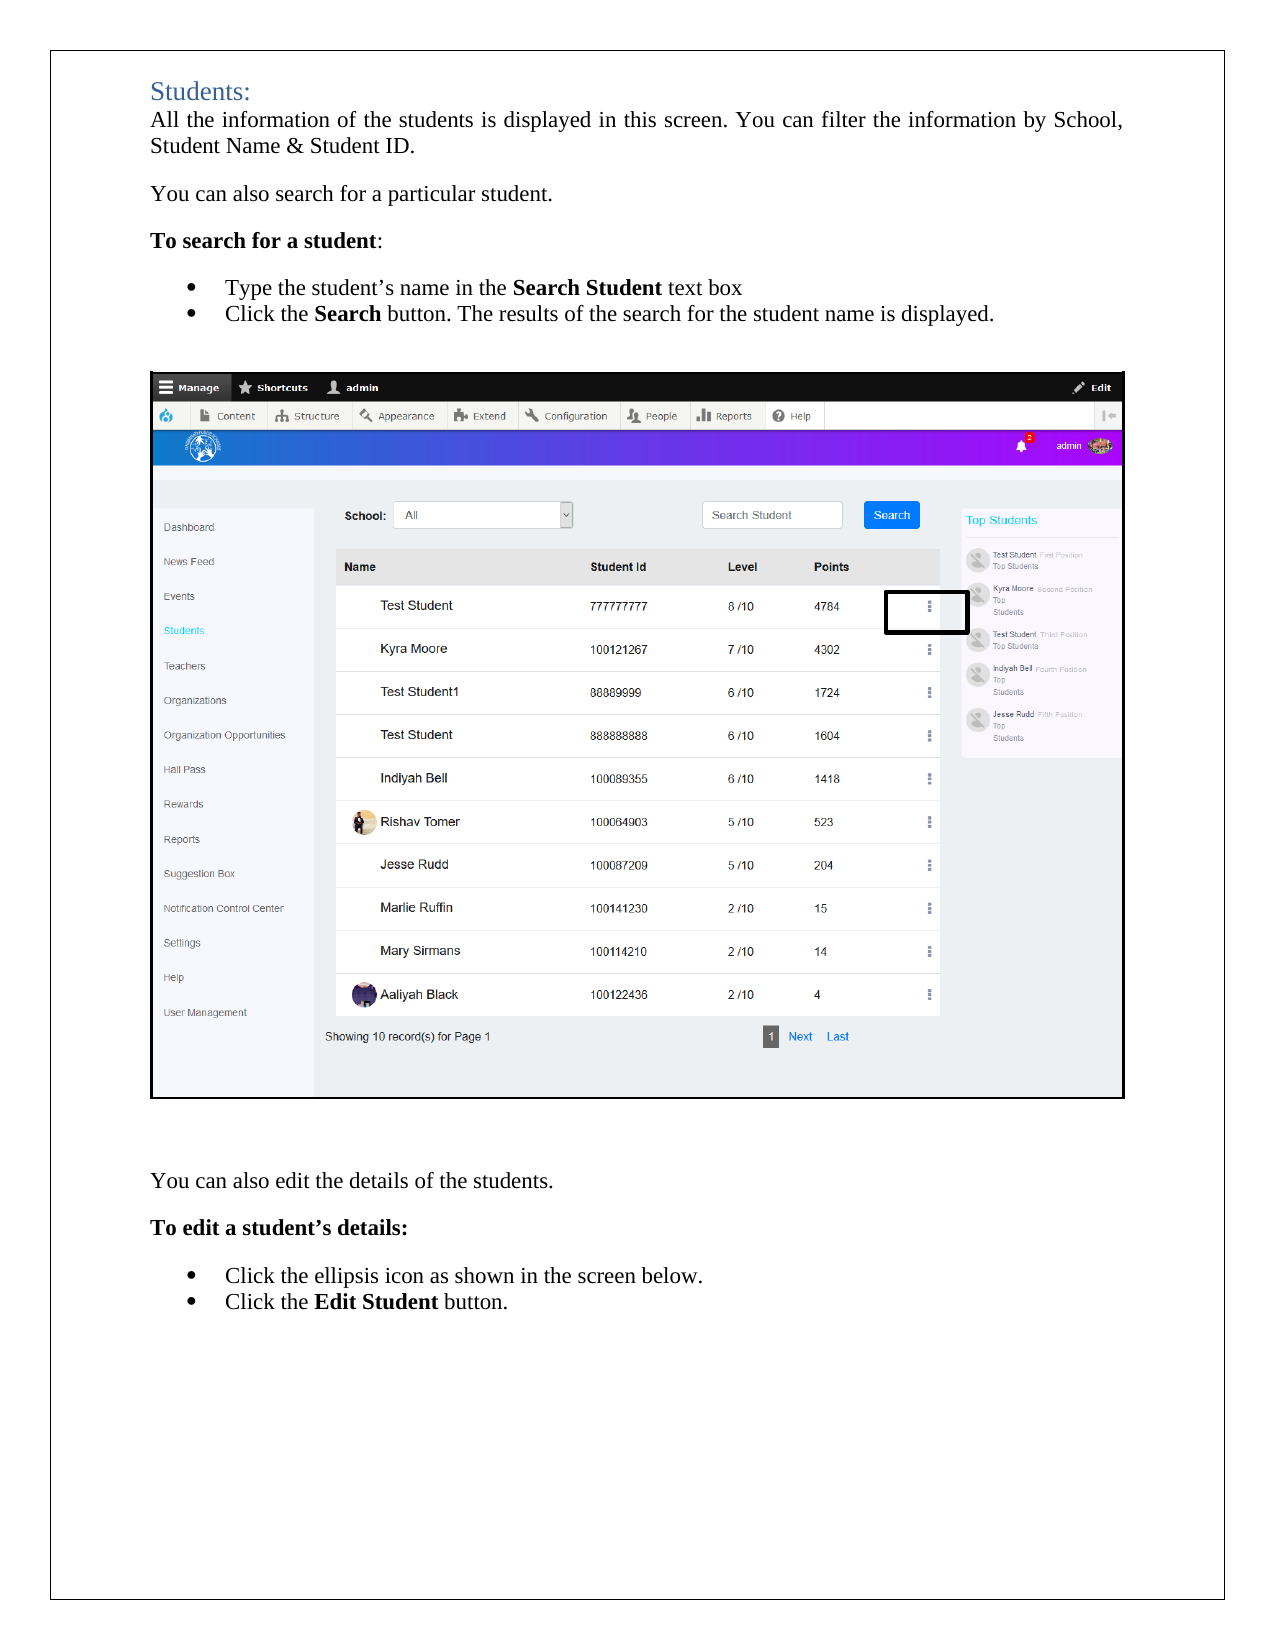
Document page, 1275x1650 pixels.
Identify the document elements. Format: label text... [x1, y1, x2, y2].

subtitle Students: [150, 75, 1125, 106]
text To edit a student’s details: [150, 1214, 1125, 1241]
list Click the Search button. The results of the search for the student name is displayed. [187, 300, 1125, 327]
text You can also edit the details of the students. [150, 1167, 1125, 1194]
list Click the ellipsis icon as shown in the screen below. [187, 1262, 1125, 1288]
text All the information of the students is displayed in this screen. You can filter the information by School, Student Name & Student ID. [150, 106, 1125, 159]
picture [153, 374, 1122, 1097]
text You can also search for a particular student. [150, 180, 1125, 206]
list Type the student’s name in the Search Student text box [187, 274, 1125, 300]
list Click the Edit Student button. [187, 1288, 1125, 1314]
text To search for a student: [150, 227, 1125, 253]
